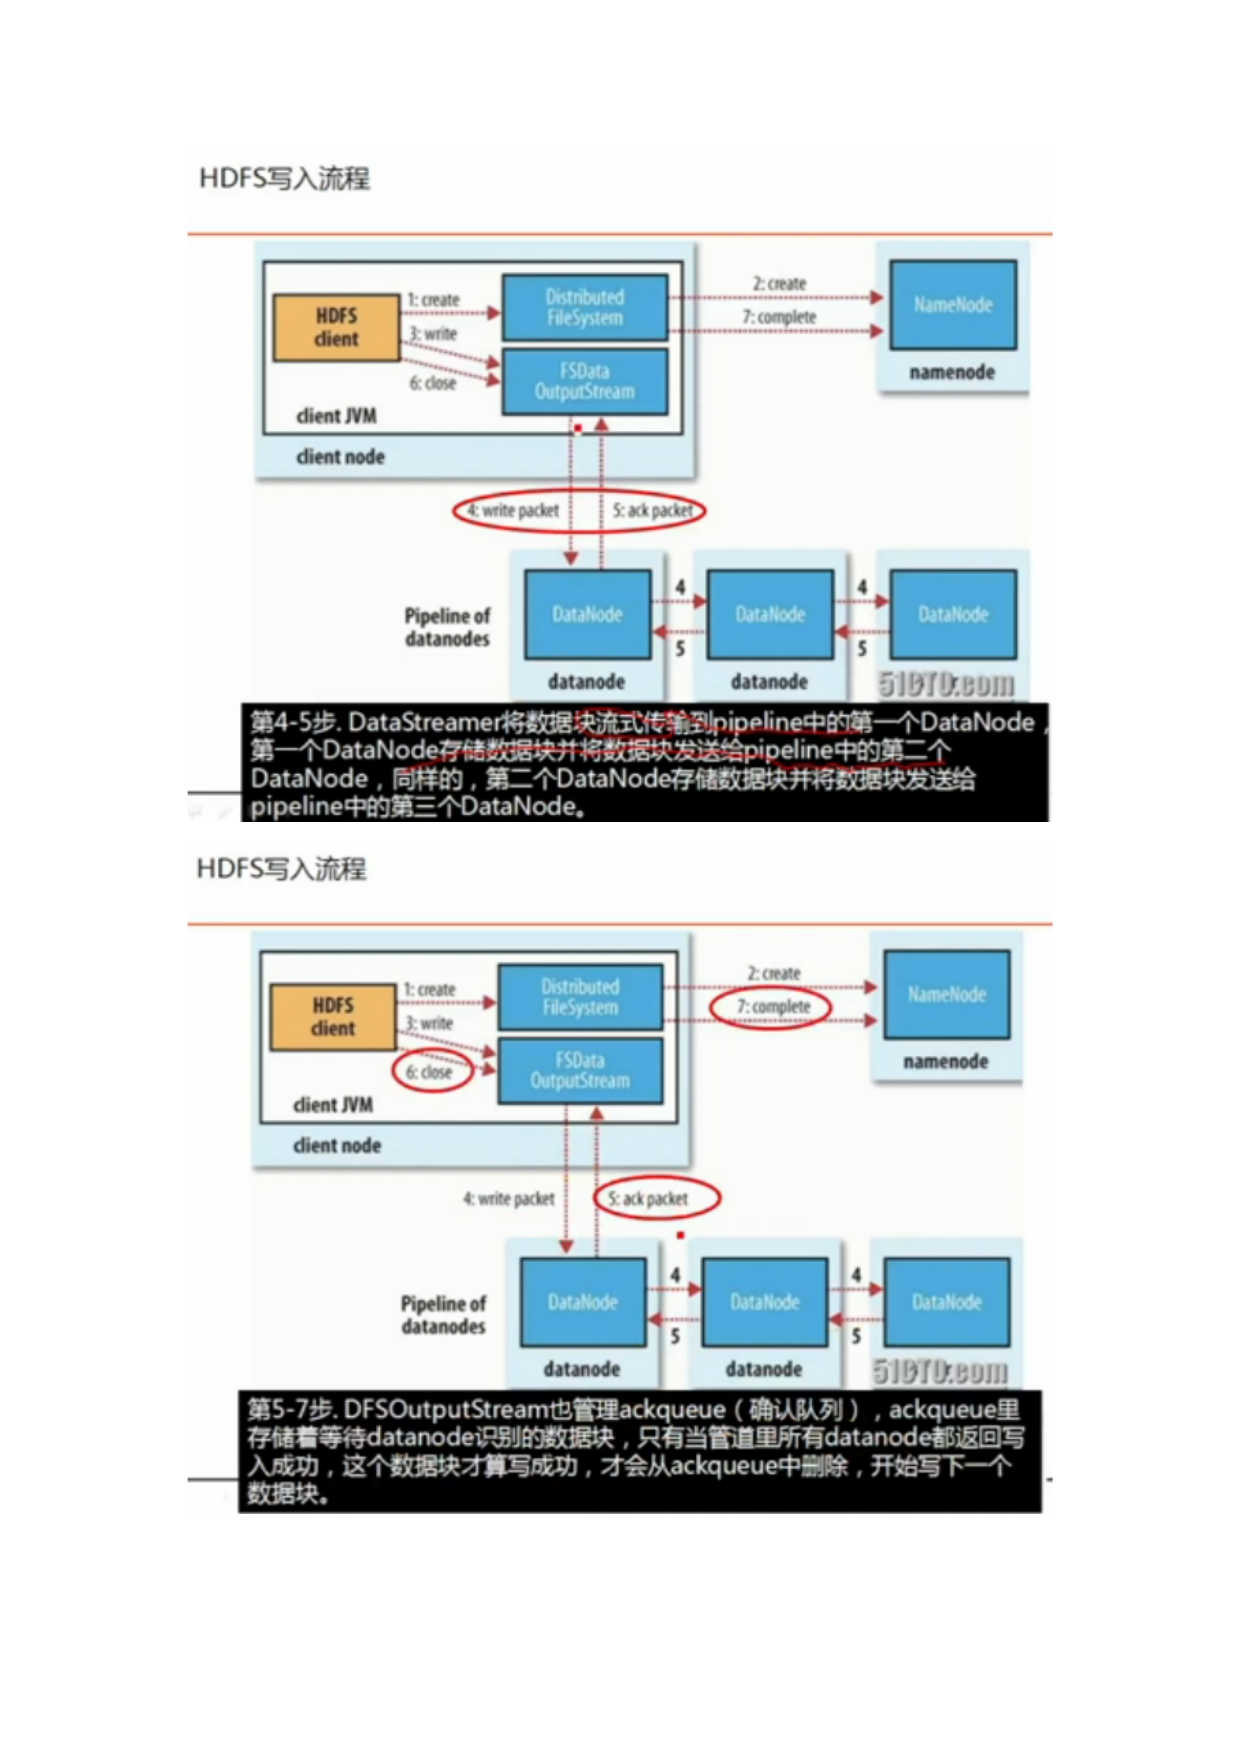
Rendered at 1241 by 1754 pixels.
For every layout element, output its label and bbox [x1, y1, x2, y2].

picture [187, 150, 1053, 822]
picture [187, 842, 1053, 1514]
